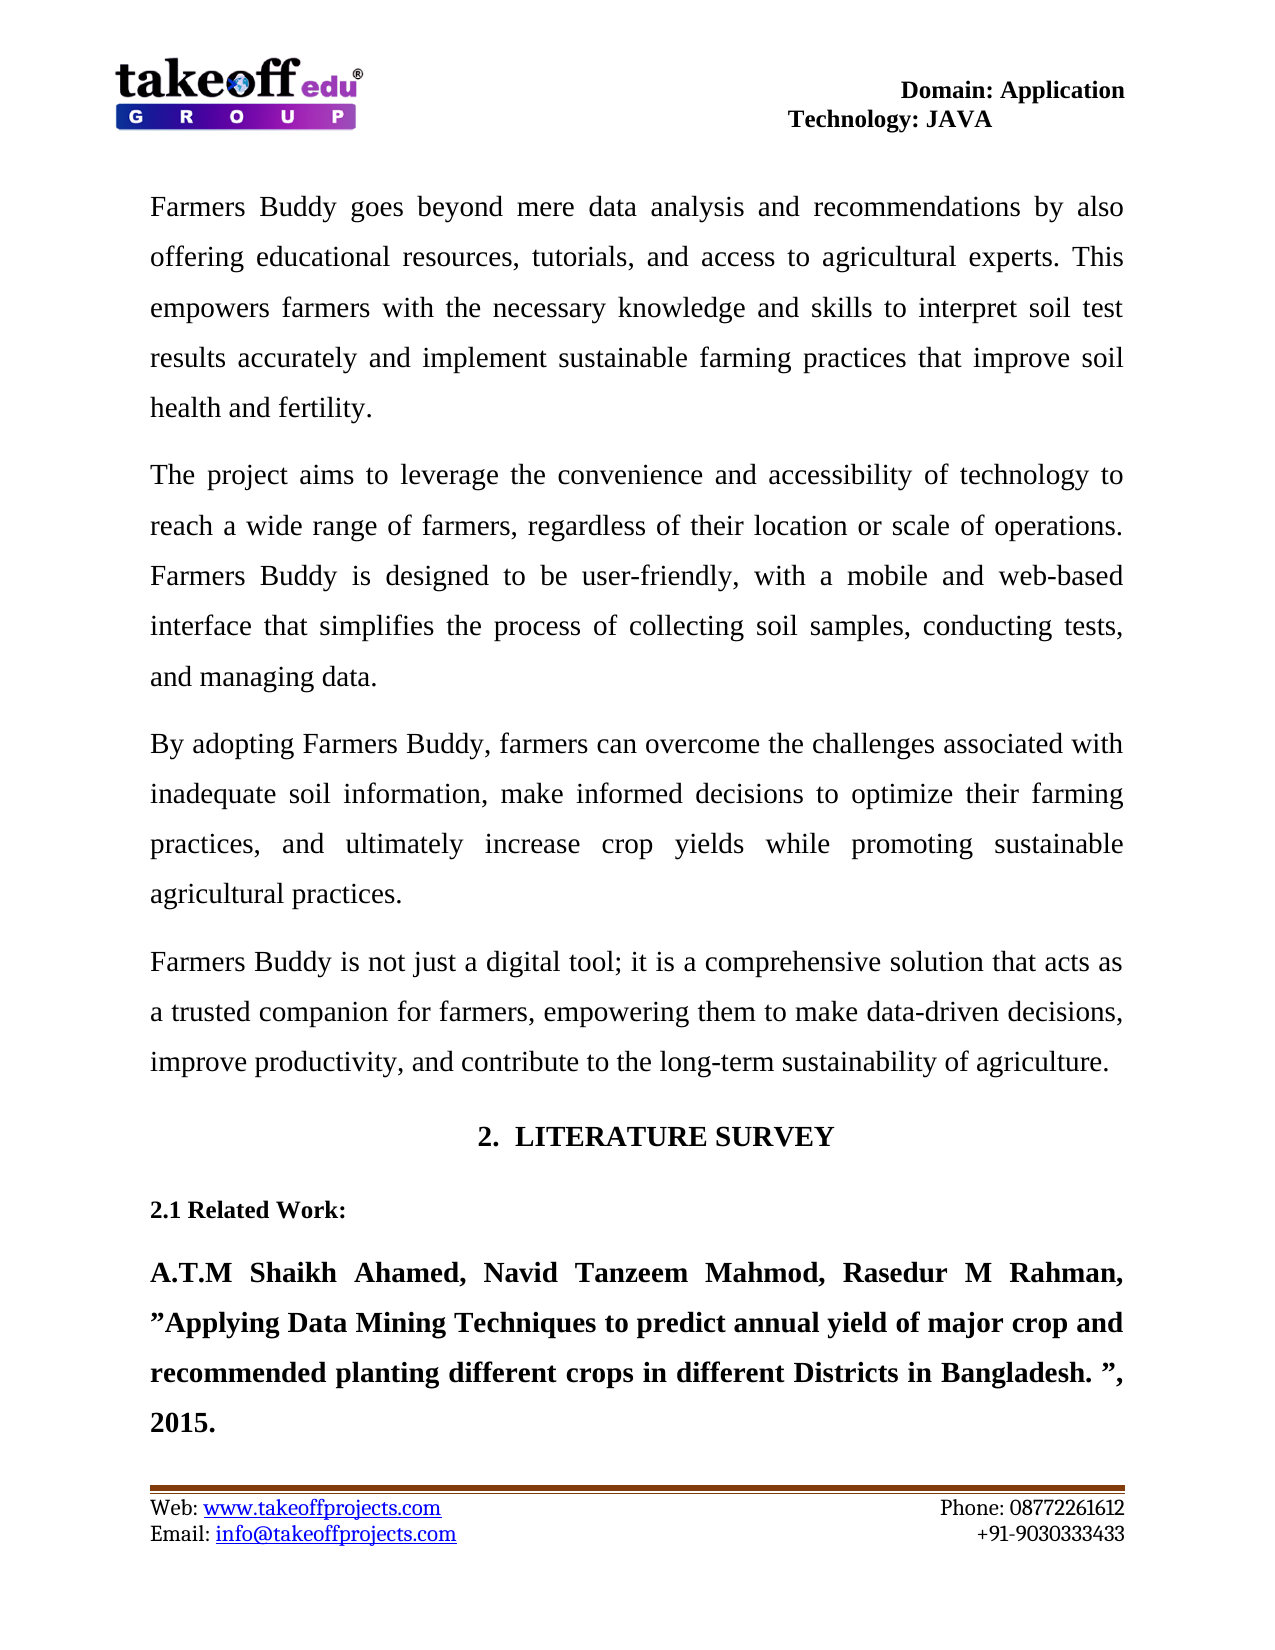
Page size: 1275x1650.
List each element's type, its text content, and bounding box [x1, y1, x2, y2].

text 2.1 Related Work: [150, 1195, 1125, 1224]
picture [112, 53, 366, 140]
text By adopting Farmers Buddy, farmers can overcome the challenges associated with inadequate soil information, make informed decisions to optimize their farming practices, and ultimately increase crop yields while promoting sustainable agricultural practices. [150, 726, 1125, 910]
list LITERATURE SURVEY [187, 1119, 1125, 1153]
text Farmers Buddy goes beyond mere data analysis and recommendations by also offering educational resources, tutorials, and access to agricultural experts. This empowers farmers with the necessary knowledge and skills to interpret soil test results accurately and implement sustainable farming practices that improve soil health and fertility. [150, 189, 1125, 424]
text The project aims to leverage the convenience and accessibility of technology to reach a wide range of farmers, regardless of their location or scale of operations. Farmers Buddy is designed to be user-friendly, with a mobile and web-based interface that simplifies the process of collecting soil samples, conducting tests, and managing data. [150, 457, 1125, 692]
text Farmers Buddy is not just a digital tool; it is a comprehensive solution that acts as a trusted companion for farmers, empowering them to make data-driven decisions, improve productivity, and contribute to the long-term sustainability of agriculture. [150, 944, 1125, 1078]
text A.T.M Shaikh Ahamed, Navid Tanzeem Mahmod, Rasedur M Rahman, ”Applying Data Mining Techniques to predict annual yield of major crop and recommended planting different crops in different Districts in Bangladesh. ”, 2015. [150, 1255, 1125, 1439]
